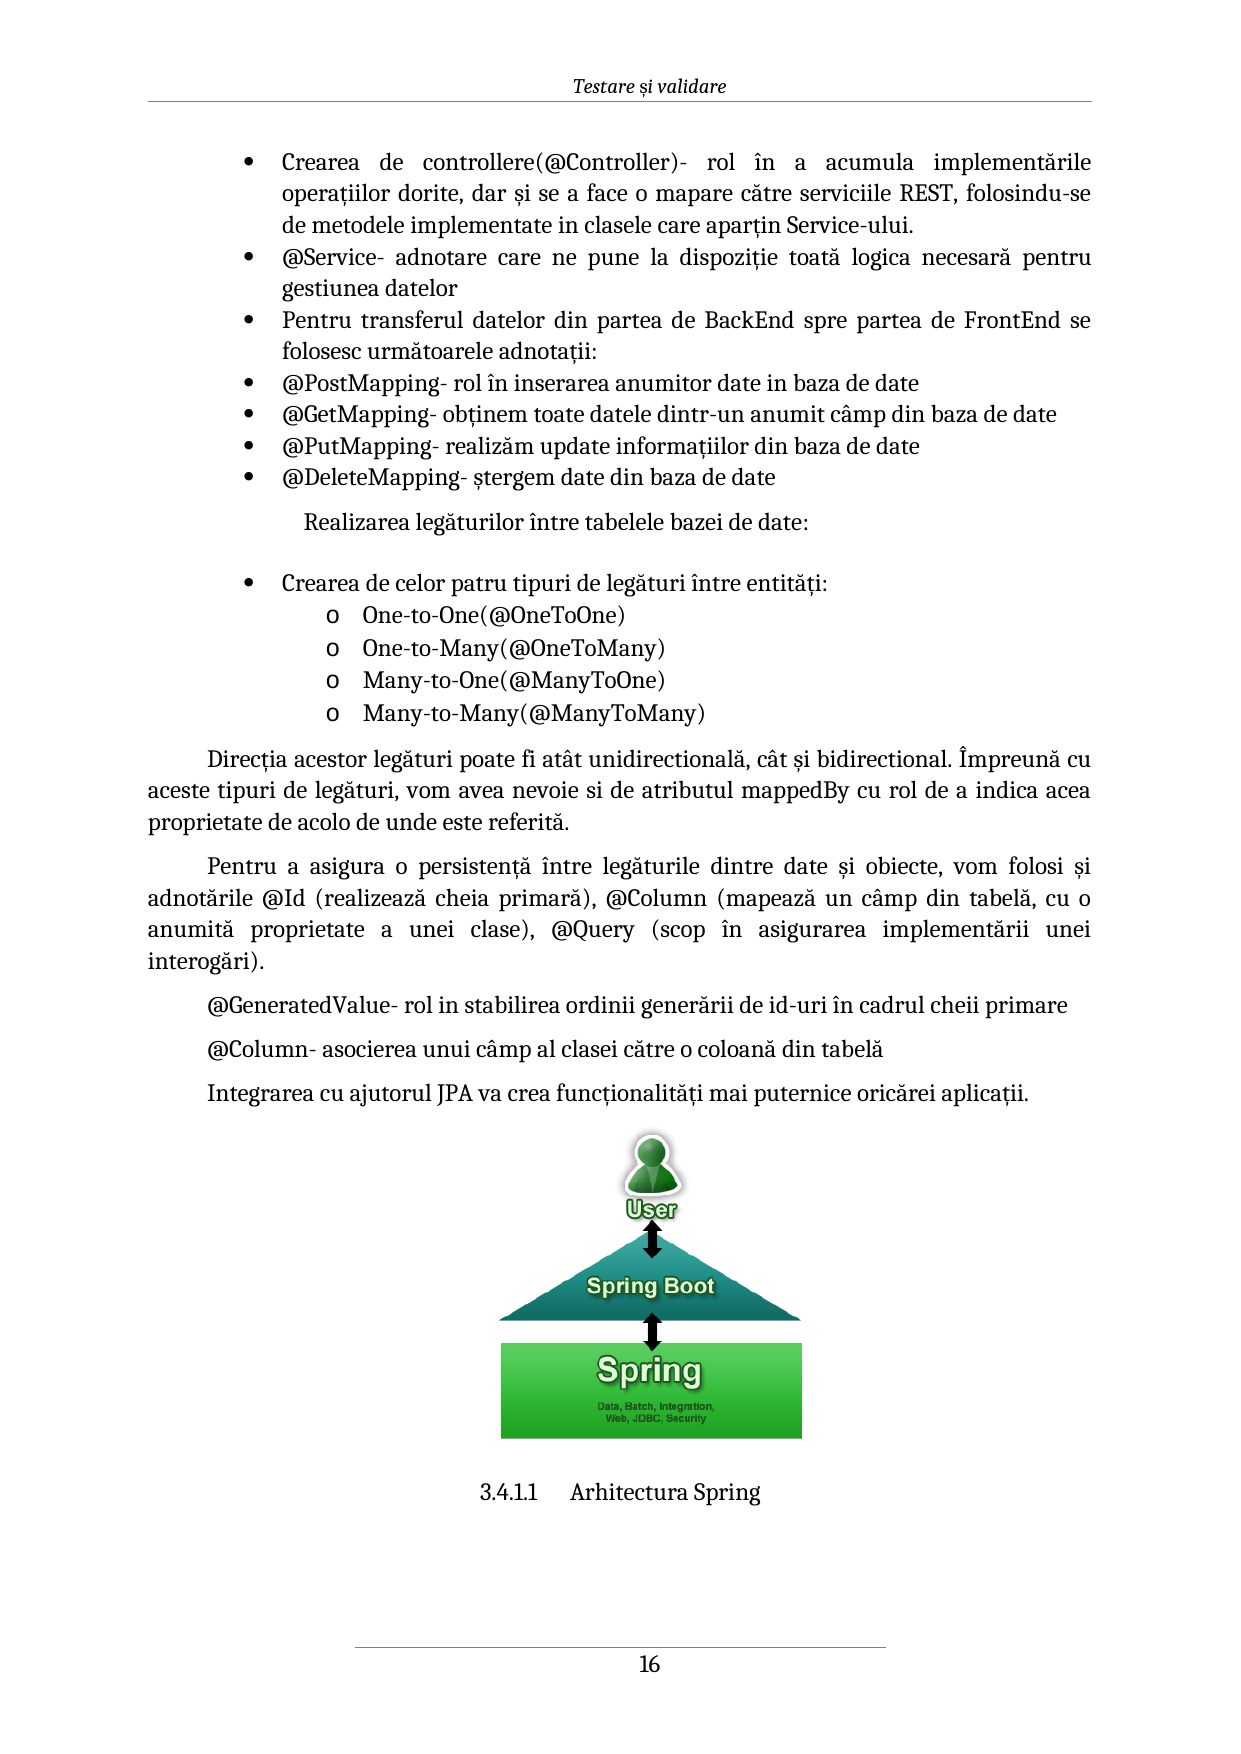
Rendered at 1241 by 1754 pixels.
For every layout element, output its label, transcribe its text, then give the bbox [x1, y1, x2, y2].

text @GeneratedValue- rol in stabilirea ordinii generării de id-uri în cadrul cheii primare [148, 991, 1092, 1019]
list Pentru transferul datelor din partea de BackEnd spre partea de FrontEnd se folosesc următoarele adnotații: [244, 306, 1092, 366]
list @GetMapping- obținem toate datele dintr-un anumit câmp din baza de date [244, 400, 1092, 429]
list One-to-Many(@OneToMany) [325, 633, 1092, 663]
list Many-to-One(@ManyToOne) [325, 666, 1092, 696]
list @PostMapping- rol în inserarea anumitor date in baza de date [244, 369, 1092, 397]
list Many-to-Many(@ManyToMany) [325, 699, 1092, 729]
list Crearea de controllere(@Controller)- rol în a acumula implementările operațiilor dorite, dar și se a face o mapare către serviciile REST, folosindu-se de metodele implementate in clasele care aparțin Service-ului. [244, 148, 1092, 239]
list Crearea de celor patru tipuri de legături între entități: [244, 569, 1092, 598]
text @Column- asocierea unui câmp al clasei către o coloană din tabelă [207, 1035, 1092, 1063]
list @Service- adnotare care ne pune la dispoziție toată logica necesară pentru gestiunea datelor [244, 242, 1092, 303]
picture [475, 1122, 825, 1463]
text Integrarea cu ajutorul JPA va crea funcționalități mai puternice oricărei aplicații. [207, 1079, 1092, 1107]
subtitle Arhitectura Spring [148, 1478, 1092, 1507]
list One-to-One(@OneToOne) [325, 601, 1092, 631]
list @PutMapping- realizăm update informațiilor din baza de date [244, 432, 1092, 461]
text Realizarea legăturilor între tabelele bazei de date: [244, 507, 1092, 536]
text Direcția acestor legături poate fi atât unidirectională, cât și bidirectional. Împreună cu aceste tipuri de legături, vom avea nevoie si de atributul mappedBy cu rol de a indica acea proprietate de acolo de unde este referită. [148, 745, 1092, 837]
list @DeleteMapping- ștergem date din baza de date [244, 463, 1092, 492]
text Pentru a asigura o persistență între legăturile dintre date și obiecte, vom folosi și adnotările @Id (realizează cheia primară), @Column (mapează un câmp din tabelă, cu o anumită proprietate a unei clase), @Query (scop în asigurarea implementării unei interogări). [148, 852, 1092, 975]
